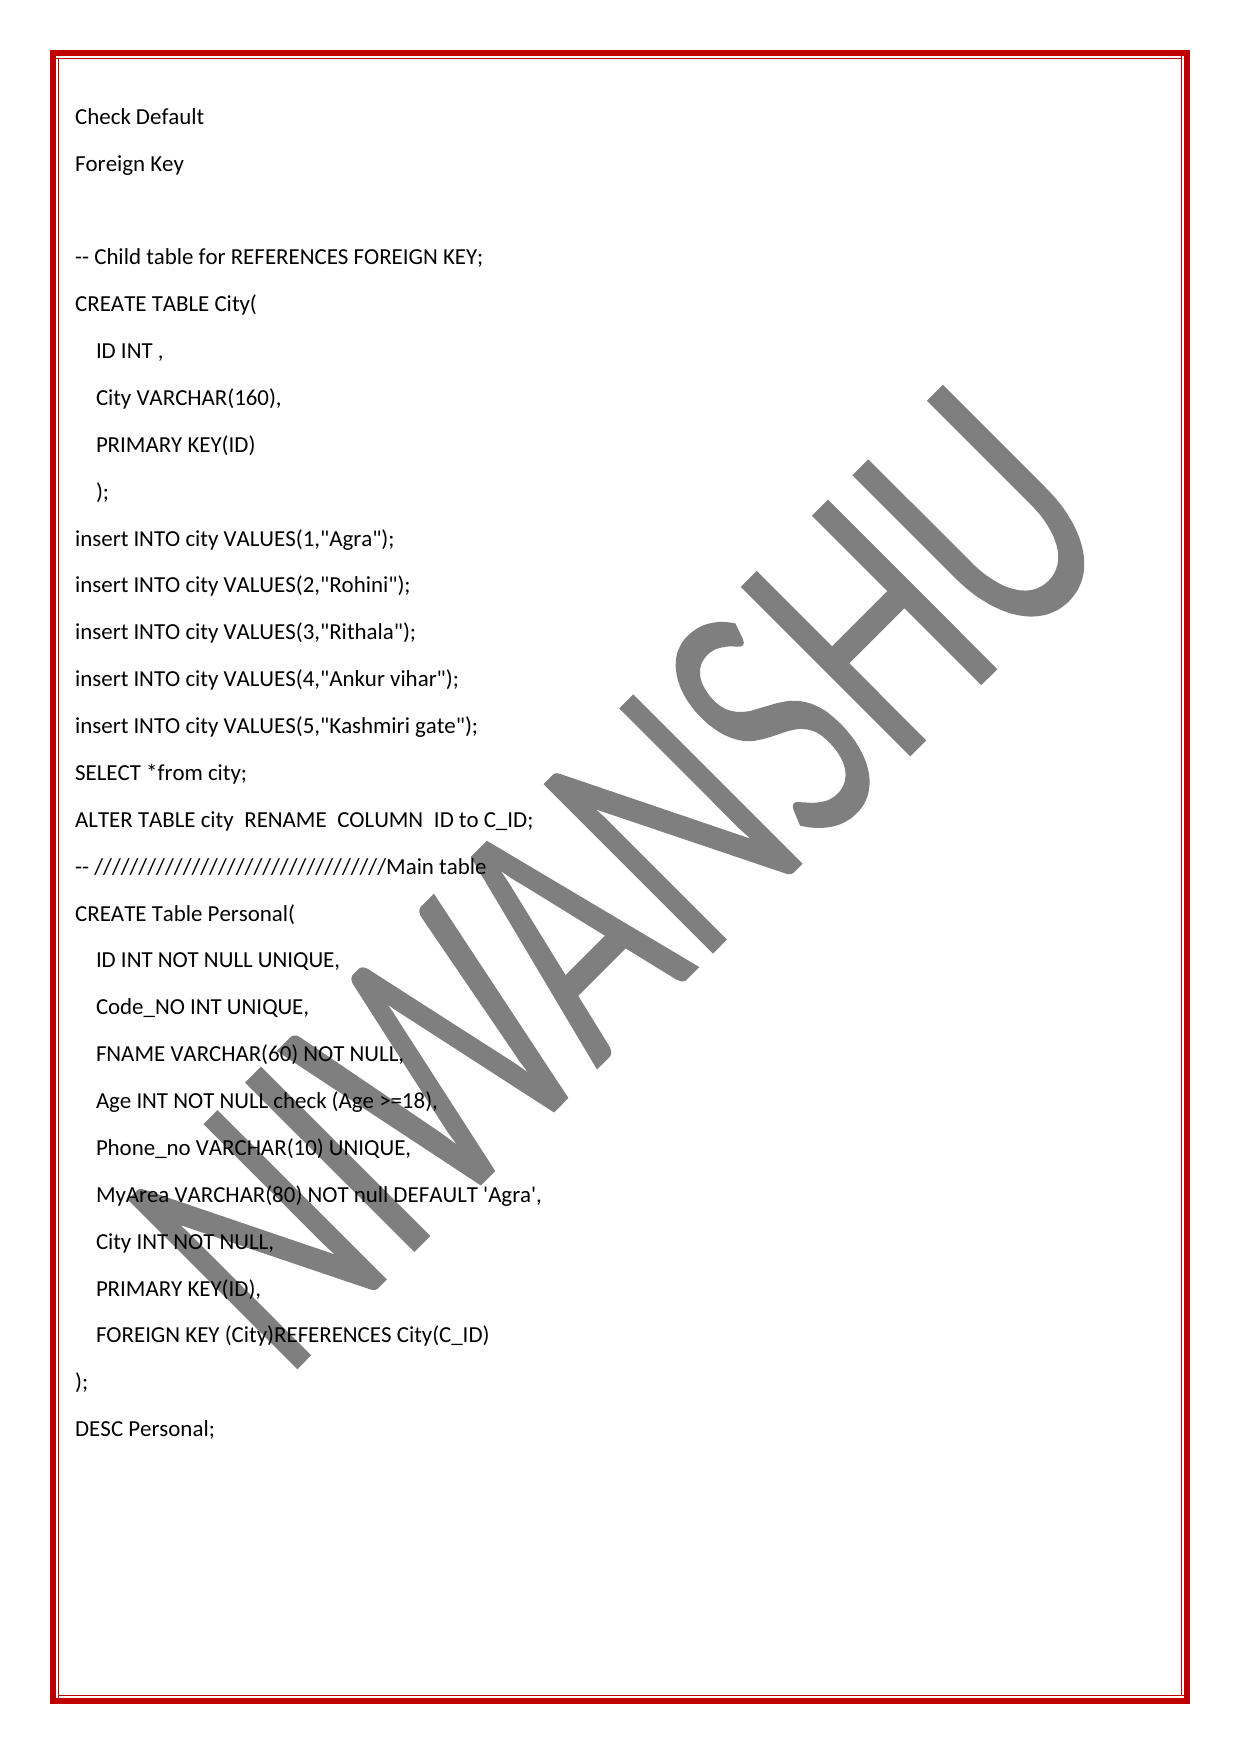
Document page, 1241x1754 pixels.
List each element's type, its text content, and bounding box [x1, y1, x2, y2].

text ); [75, 1367, 1165, 1395]
text Age INT NOT NULL check (Age >=18), [75, 1086, 1165, 1114]
text PRIMARY KEY(ID), [75, 1274, 1165, 1302]
text Code_NO INT UNIQUE, [75, 992, 1165, 1020]
text -- Child table for REFERENCES FOREIGN KEY; [75, 242, 1165, 270]
text ALTER TABLE city RENAME COLUMN ID to C_ID; [75, 805, 1165, 833]
text PRIMARY KEY(ID) [75, 430, 1165, 458]
text DESC Personal; [75, 1414, 1165, 1442]
text -- /////////////////////////////////Main table [75, 852, 1165, 880]
text insert INTO city VALUES(1,"Agra"); [75, 524, 1165, 552]
text CREATE TABLE City( [75, 289, 1165, 317]
text City INT NOT NULL, [75, 1227, 1165, 1255]
text ); [75, 477, 1165, 505]
text Check Default [75, 102, 1165, 130]
text insert INTO city VALUES(5,"Kashmiri gate"); [75, 711, 1165, 739]
text Foreign Key [75, 149, 1165, 177]
text Phone_no VARCHAR(10) UNIQUE, [75, 1133, 1165, 1161]
text FOREIGN KEY (City)REFERENCES City(C_ID) [75, 1321, 1165, 1348]
text ID INT , [75, 336, 1165, 364]
text SELECT *from city; [75, 758, 1165, 786]
text CREATE Table Personal( [75, 899, 1165, 927]
text FNAME VARCHAR(60) NOT NULL, [75, 1039, 1165, 1067]
text insert INTO city VALUES(4,"Ankur vihar"); [75, 664, 1165, 692]
text ID INT NOT NULL UNIQUE, [75, 946, 1165, 973]
text MyArea VARCHAR(80) NOT null DEFAULT 'Agra', [75, 1180, 1165, 1208]
text insert INTO city VALUES(3,"Rithala"); [75, 617, 1165, 645]
text insert INTO city VALUES(2,"Rohini"); [75, 571, 1165, 598]
text City VARCHAR(160), [75, 383, 1165, 411]
